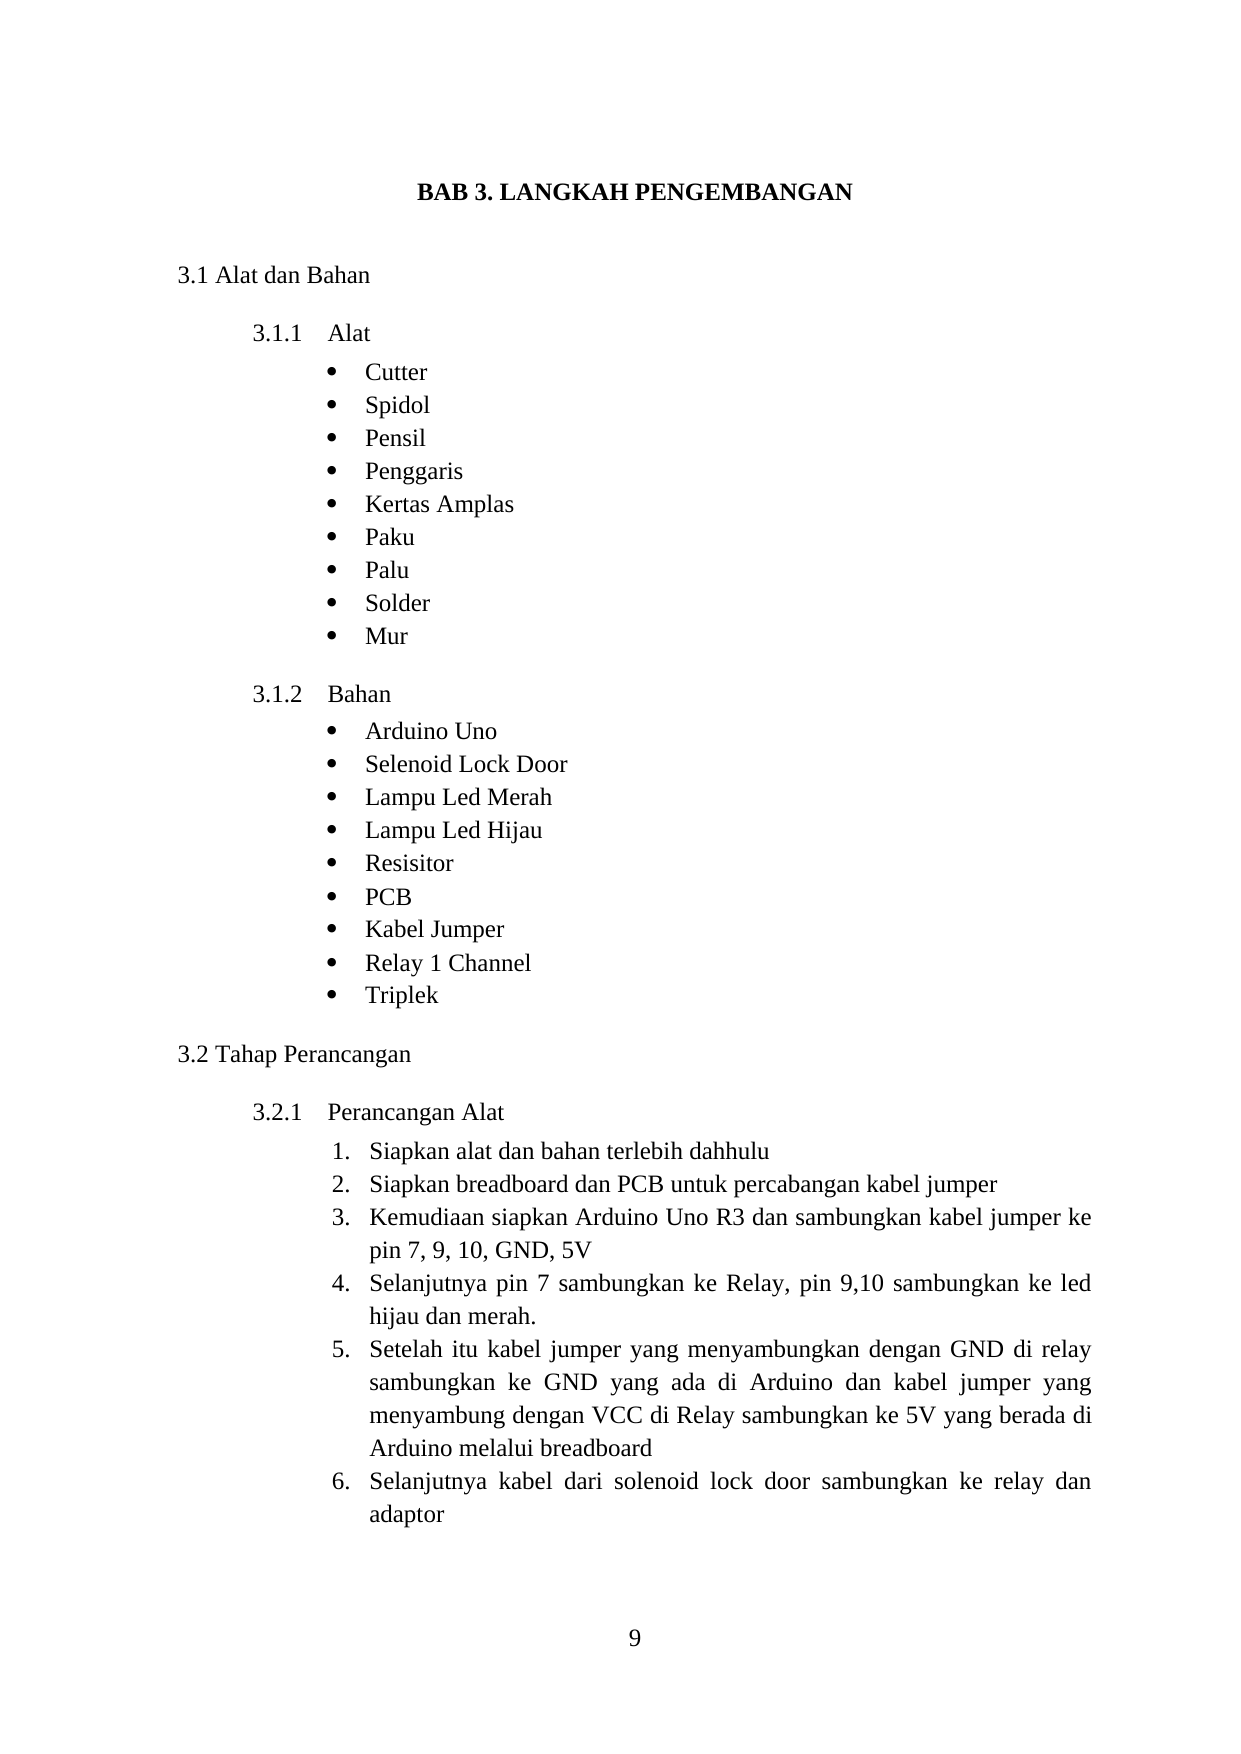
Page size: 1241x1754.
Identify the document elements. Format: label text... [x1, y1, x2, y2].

list Lampu Led Hijau [327, 816, 1092, 844]
list Resisitor [327, 848, 1092, 877]
list Selanjutnya pin 7 sambungkan ke Relay, pin 9,10 sambungkan ke led hijau dan merah. [332, 1268, 1092, 1330]
list Paku [327, 522, 1092, 551]
list Kemudiaan siapkan Arduino Uno R3 dan sambungkan kabel jumper ke pin 7, 9, 10, GND, 5V [332, 1202, 1092, 1264]
list Penggaris [327, 456, 1092, 485]
list Setelah itu kabel jumper yang menyambungkan dengan GND di relay sambungkan ke GND yang ada di Arduino dan kabel jumper yang menyambung dengan VCC di Relay sambungkan ke 5V yang berada di Arduino melalui breadboard [332, 1334, 1092, 1462]
list Cutter [327, 357, 1092, 386]
list Siapkan breadboard dan PCB untuk percabangan kabel jumper [332, 1169, 1092, 1198]
list Kabel Jumper [327, 914, 1092, 943]
list Solder [327, 588, 1092, 617]
list Triplek [327, 981, 1092, 1009]
list Kertas Amplas [327, 489, 1092, 518]
list Relay 1 Channel [327, 948, 1092, 976]
list Arduino Uno [327, 716, 1092, 745]
list Mur [327, 621, 1092, 650]
text BAB 3. LANGKAH PENGEMBANGAN [177, 177, 1092, 206]
list Palu [327, 555, 1092, 584]
list Spidol [327, 390, 1092, 419]
subtitle Alat dan Bahan [177, 260, 1092, 288]
subtitle Alat [252, 318, 1092, 346]
list Siapkan alat dan bahan terlebih dahhulu [332, 1136, 1092, 1165]
list Pensil [327, 423, 1092, 452]
subtitle Perancangan Alat [252, 1097, 1092, 1125]
list Lampu Led Merah [327, 782, 1092, 811]
subtitle Tahap Perancangan [177, 1039, 1092, 1067]
list Selenoid Lock Door [327, 749, 1092, 778]
subtitle Bahan [252, 679, 1092, 708]
list PCB [327, 882, 1092, 910]
list Selanjutnya kabel dari solenoid lock door sambungkan ke relay dan adaptor [332, 1466, 1092, 1528]
